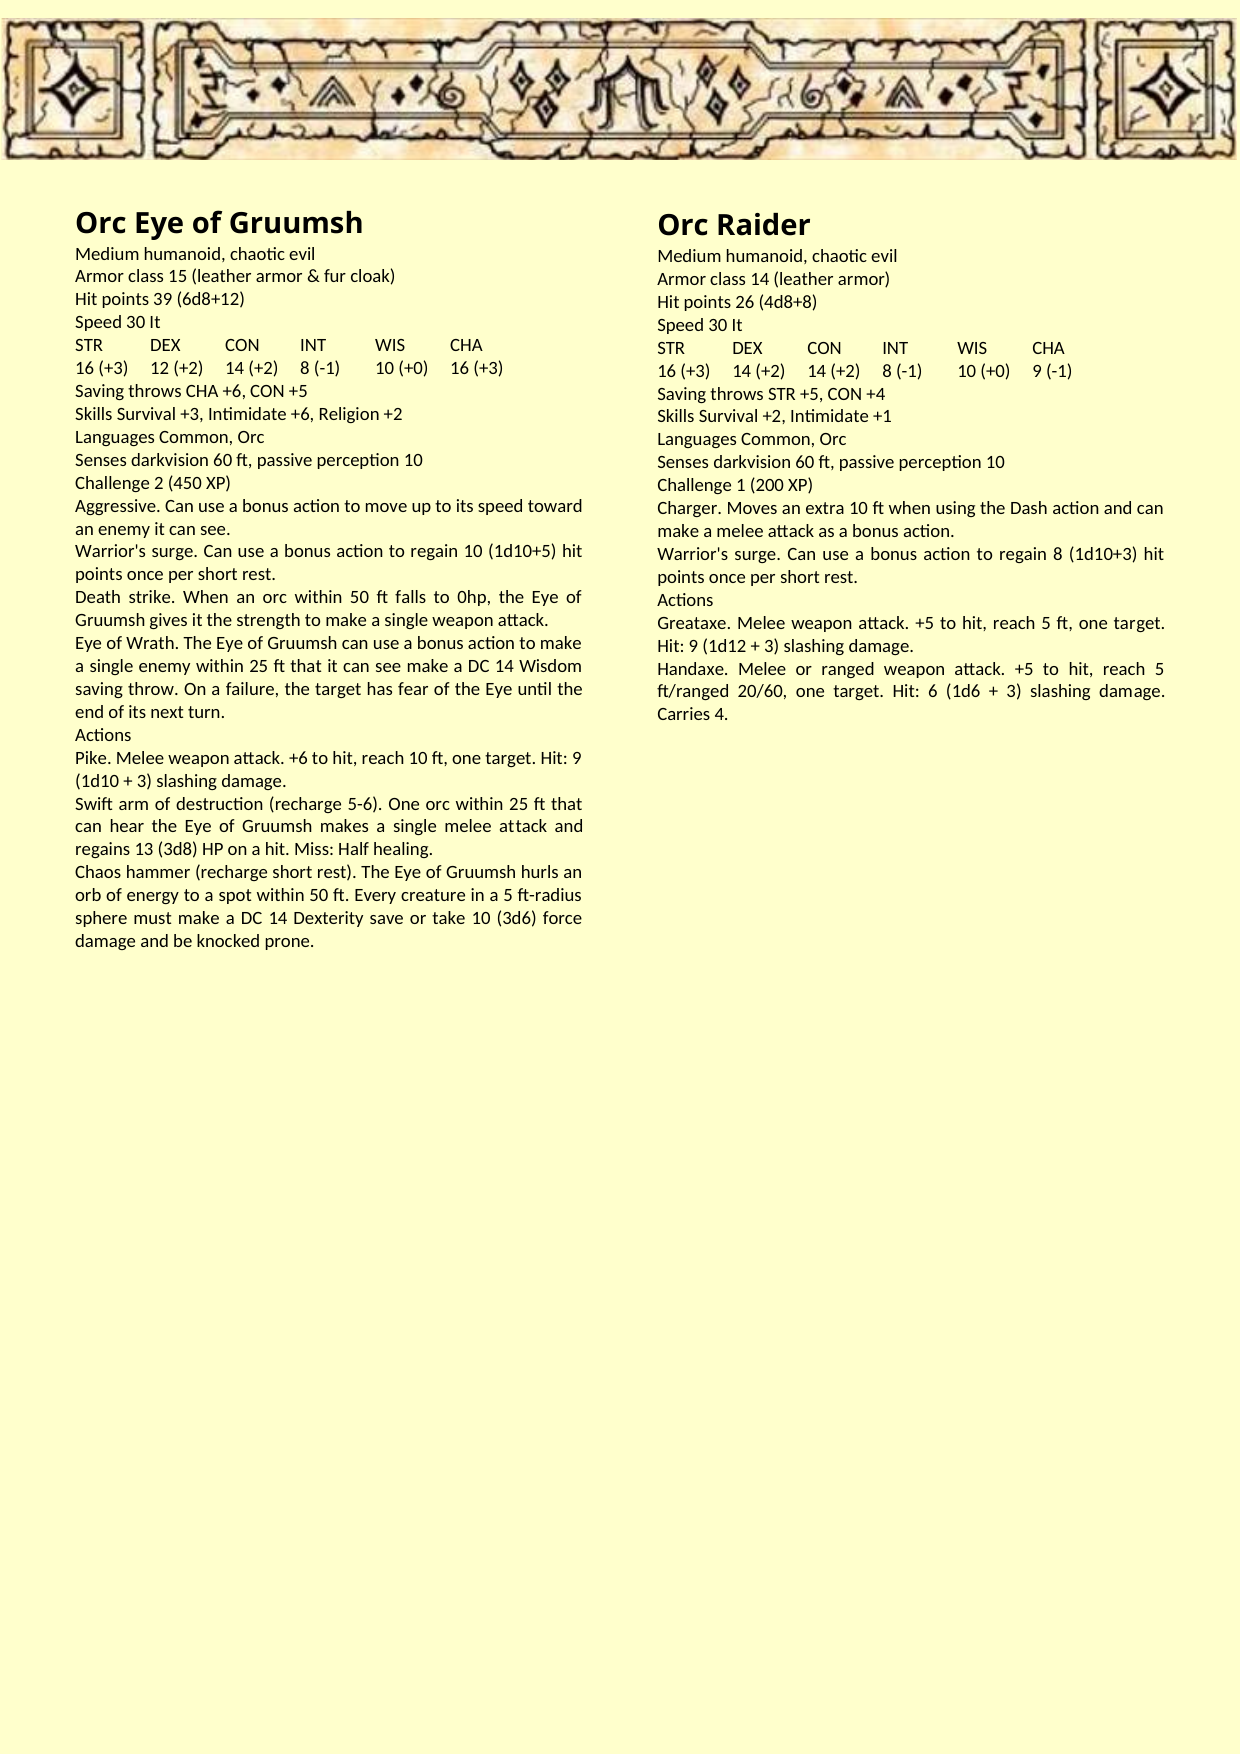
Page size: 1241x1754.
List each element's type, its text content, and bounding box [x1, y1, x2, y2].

text Warrior's surge. Can use a bonus action to regain 8 (1d10+3) hit points once per short rest. [657, 542, 1165, 588]
text Speed 30 It [75, 310, 583, 333]
text Hit points 26 (4d8+8) [657, 290, 1165, 313]
text Medium humanoid, chaotic evil [75, 242, 583, 264]
text Swift arm of destruction (recharge 5-6). One orc within 25 ft that can hear the Eye of Gruumsh makes a single melee at­tack and regains 13 (3d8) HP on a hit. Miss: Half healing. [75, 792, 583, 860]
text Actions [657, 588, 1165, 611]
text Speed 30 It [657, 313, 1165, 336]
text Skills Survival +2, Intimidate +1 [657, 405, 1165, 428]
text Armor class 14 (leather armor) [657, 267, 1165, 290]
title Orc Raider [657, 204, 1165, 244]
text Armor class 15 (leather armor & fur cloak) [75, 264, 583, 287]
picture [0, 18, 1236, 159]
text Skills Survival +3, Intimidate +6, Religion +2 [75, 402, 583, 425]
text STR DEX CON INT WIS CHA [657, 336, 1165, 359]
text 16 (+3) 12 (+2) 14 (+2) 8 (-1) 10 (+0) 16 (+3) [75, 356, 583, 379]
text Challenge 1 (200 XP) [657, 473, 1165, 496]
text Chaos hammer (recharge short rest). The Eye of Gruumsh hurls an orb of energy to a spot within 50 ft. Every creature in a 5 ft-radius sphere must make a DC 14 Dexterity save or take 10 (3d6) force damage and be knocked prone. [75, 860, 583, 952]
text Aggressive. Can use a bonus action to move up to its speed toward an enemy it can see. [75, 494, 583, 539]
text Challenge 2 (450 XP) [75, 471, 583, 494]
text Handaxe. Melee or ranged weapon attack. +5 to hit, reach 5 ft/ranged 20/60, one target. Hit: 6 (1d6 + 3) slashing dam­age. Carries 4. [657, 657, 1165, 726]
text STR DEX CON INT WIS CHA [75, 333, 583, 356]
text Warrior's surge. Can use a bonus action to regain 10 (1d10+5) hit points once per short rest. [75, 539, 583, 585]
text Senses darkvision 60 ft, passive perception 10 [657, 451, 1165, 473]
text Saving throws CHA +6, CON +5 [75, 379, 583, 402]
text Charger. Moves an extra 10 ft when using the Dash action and can make a melee attack as a bonus action. [657, 496, 1165, 542]
text 16 (+3) 14 (+2) 14 (+2) 8 (-1) 10 (+0) 9 (-1) [657, 359, 1165, 382]
text Languages Common, Orc [657, 428, 1165, 451]
title Orc Eye of Gruumsh [75, 202, 583, 242]
text Languages Common, Orc [75, 425, 583, 448]
text Pike. Melee weapon attack. +6 to hit, reach 10 ft, one target. Hit: 9 (1d10 + 3) slashing damage. [75, 746, 583, 792]
text Actions [75, 723, 583, 746]
text Senses darkvision 60 ft, passive perception 10 [75, 448, 583, 471]
text Death strike. When an orc within 50 ft falls to 0hp, the Eye of Gruumsh gives it the strength to make a single weapon attack. [75, 585, 583, 631]
text Eye of Wrath. The Eye of Gruumsh can use a bonus action to make a single enemy within 25 ft that it can see make a DC 14 Wisdom saving throw. On a failure, the target has fear of the Eye until the end of its next turn. [75, 631, 583, 723]
text Hit points 39 (6d8+12) [75, 287, 583, 310]
text Saving throws STR +5, CON +4 [657, 382, 1165, 405]
text Medium humanoid, chaotic evil [657, 244, 1165, 267]
text Greataxe. Melee weapon attack. +5 to hit, reach 5 ft, one tar­get. Hit: 9 (1d12 + 3) slashing damage. [657, 611, 1165, 657]
